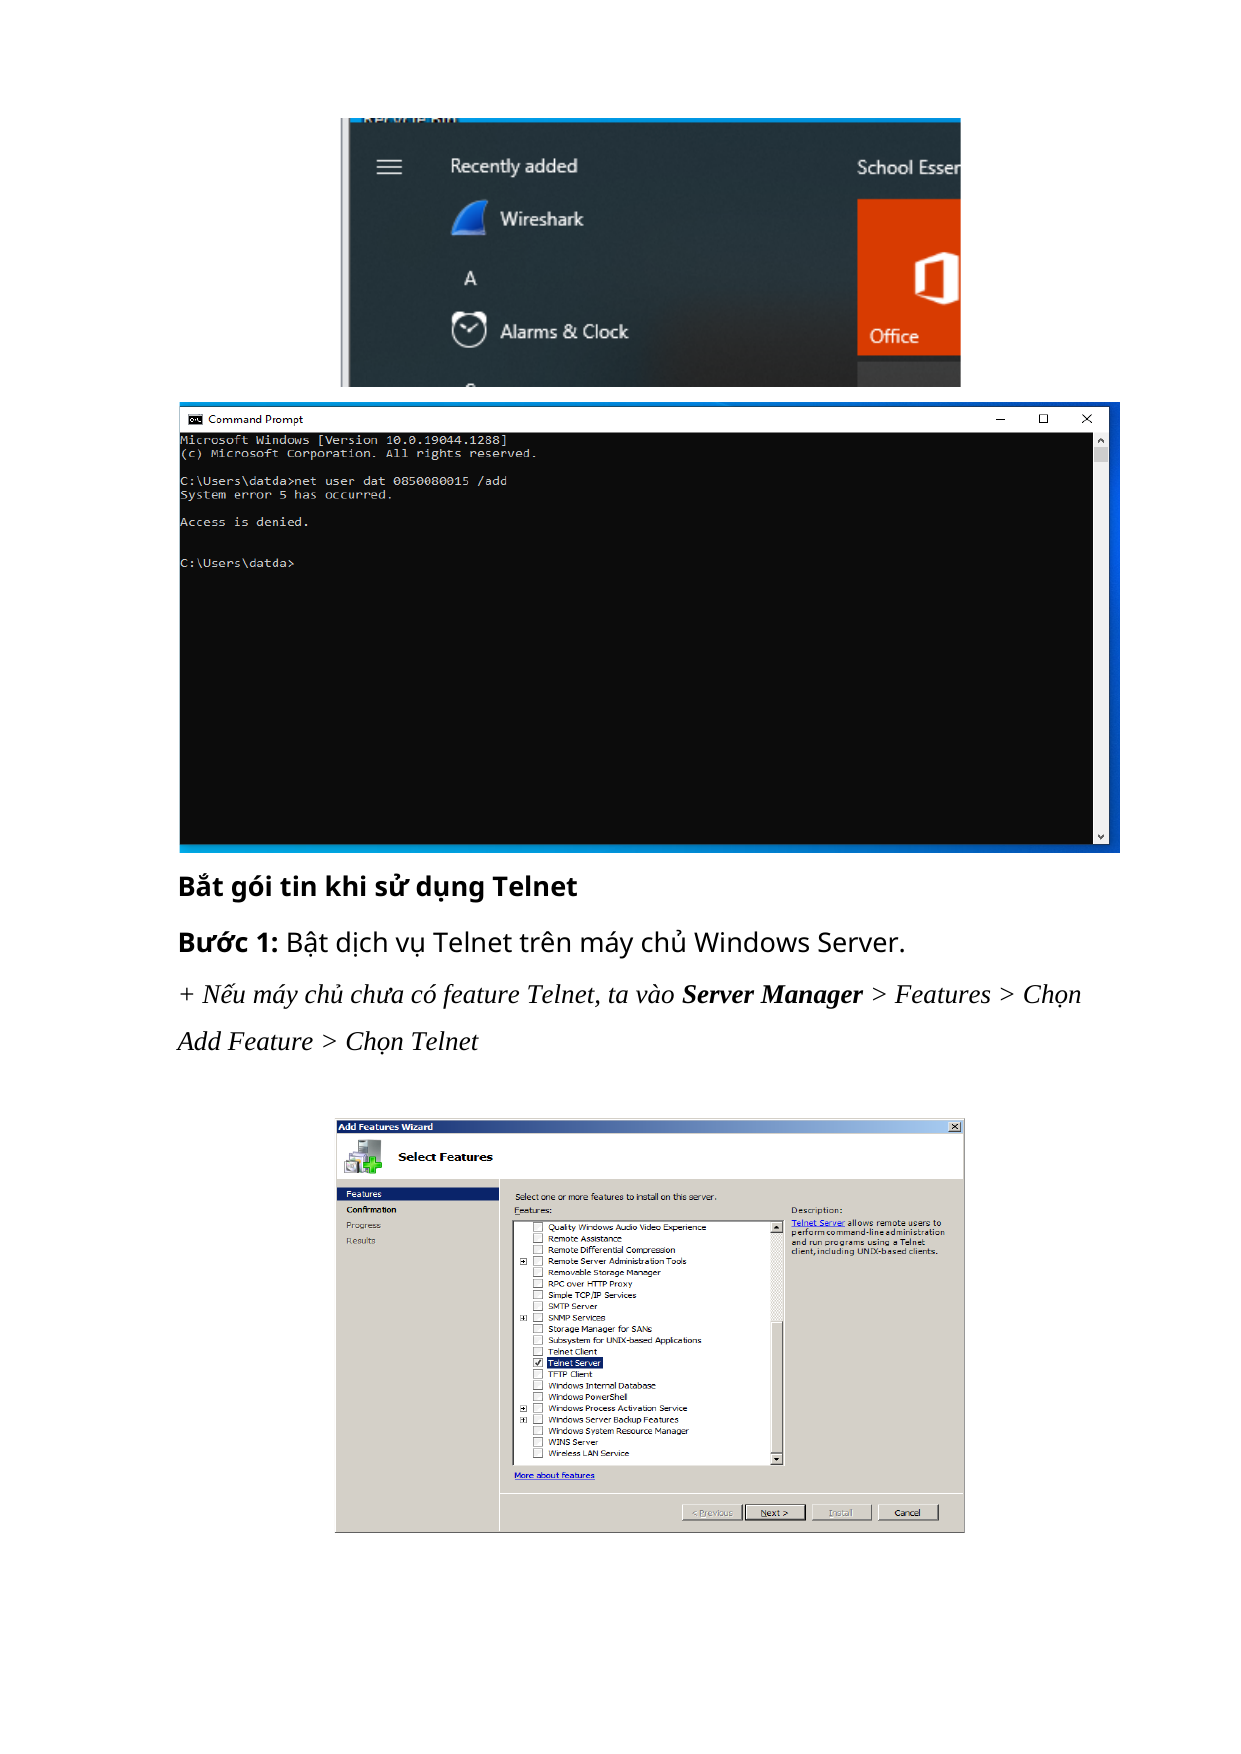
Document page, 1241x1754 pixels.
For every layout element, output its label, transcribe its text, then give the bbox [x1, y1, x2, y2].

picture [338, 118, 961, 387]
picture [334, 1118, 965, 1533]
picture [179, 402, 1120, 853]
text Bước 1: Bật dịch vụ Telnet trên máy chủ Windows Server. [177, 923, 1004, 960]
text Bắt gói tin khi sử dụng Telnet [177, 868, 1004, 905]
text + Nếu máy chủ chưa có feature Telnet, ta vào Server Manager > Features > Chọn Add Feature > Chọn Telnet [177, 978, 1122, 1056]
